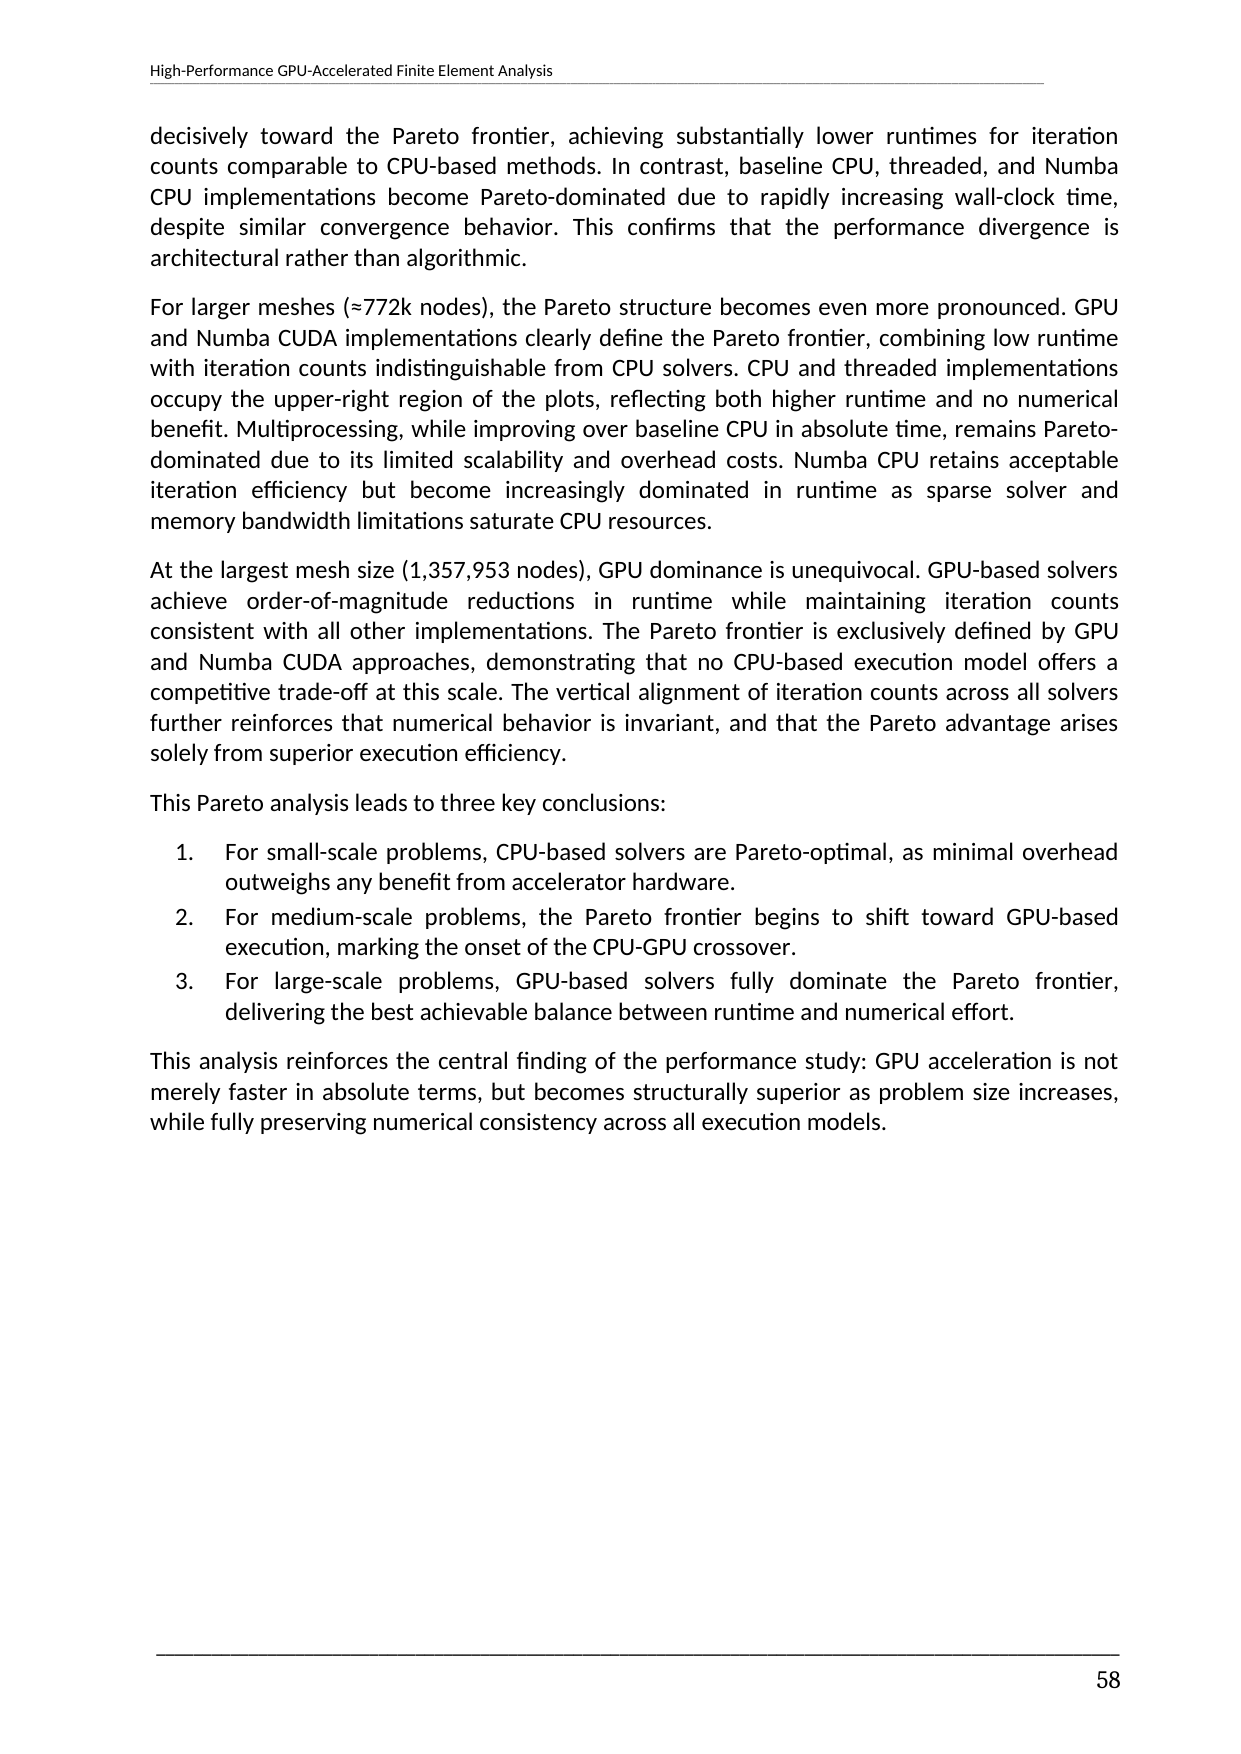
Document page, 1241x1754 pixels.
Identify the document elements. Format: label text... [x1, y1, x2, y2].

list For small-scale problems, CPU-based solvers are Pareto-optimal, as minimal overhead outweighs any benefit from accelerator hardware. [175, 836, 1120, 897]
text This analysis reinforces the central finding of the performance study: GPU acceleration is not merely faster in absolute terms, but becomes structurally superior as problem size increases, while fully preserving numerical consistency across all execution models. [150, 1045, 1120, 1137]
list For medium-scale problems, the Pareto frontier begins to shift toward GPU-based execution, marking the onset of the CPU-GPU crossover. [175, 901, 1120, 962]
list For large-scale problems, GPU-based solvers fully dominate the Pareto frontier, delivering the best achievable balance between runtime and numerical effort. [175, 966, 1120, 1027]
text This Pareto analysis leads to three key conclusions: [150, 787, 1120, 817]
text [150, 120, 1120, 273]
text For larger meshes (≈772k nodes), the Pareto structure becomes even more pronounced. GPU and Numba CUDA implementations clearly define the Pareto frontier, combining low runtime with iteration counts indistinguishable from CPU solvers. CPU and threaded implementations occupy the upper-right region of the plots, reflecting both higher runtime and no numerical benefit. Multiprocessing, while improving over baseline CPU in absolute time, remains Pareto-dominated due to its limited scalability and overhead costs. Numba CPU retains acceptable iteration efficiency but become increasingly dominated in runtime as sparse solver and memory bandwidth limitations saturate CPU resources. [150, 291, 1120, 536]
text At the largest mesh size (1,357,953 nodes), GPU dominance is unequivocal. GPU-based solvers achieve order-of-magnitude reductions in runtime while maintaining iteration counts consistent with all other implementations. The Pareto frontier is exclusively defined by GPU and Numba CUDA approaches, demonstrating that no CPU-based execution model offers a competitive trade-off at this scale. The vertical alignment of iteration counts across all solvers further reinforces that numerical behavior is invariant, and that the Pareto advantage arises solely from superior execution efficiency. [150, 554, 1120, 768]
